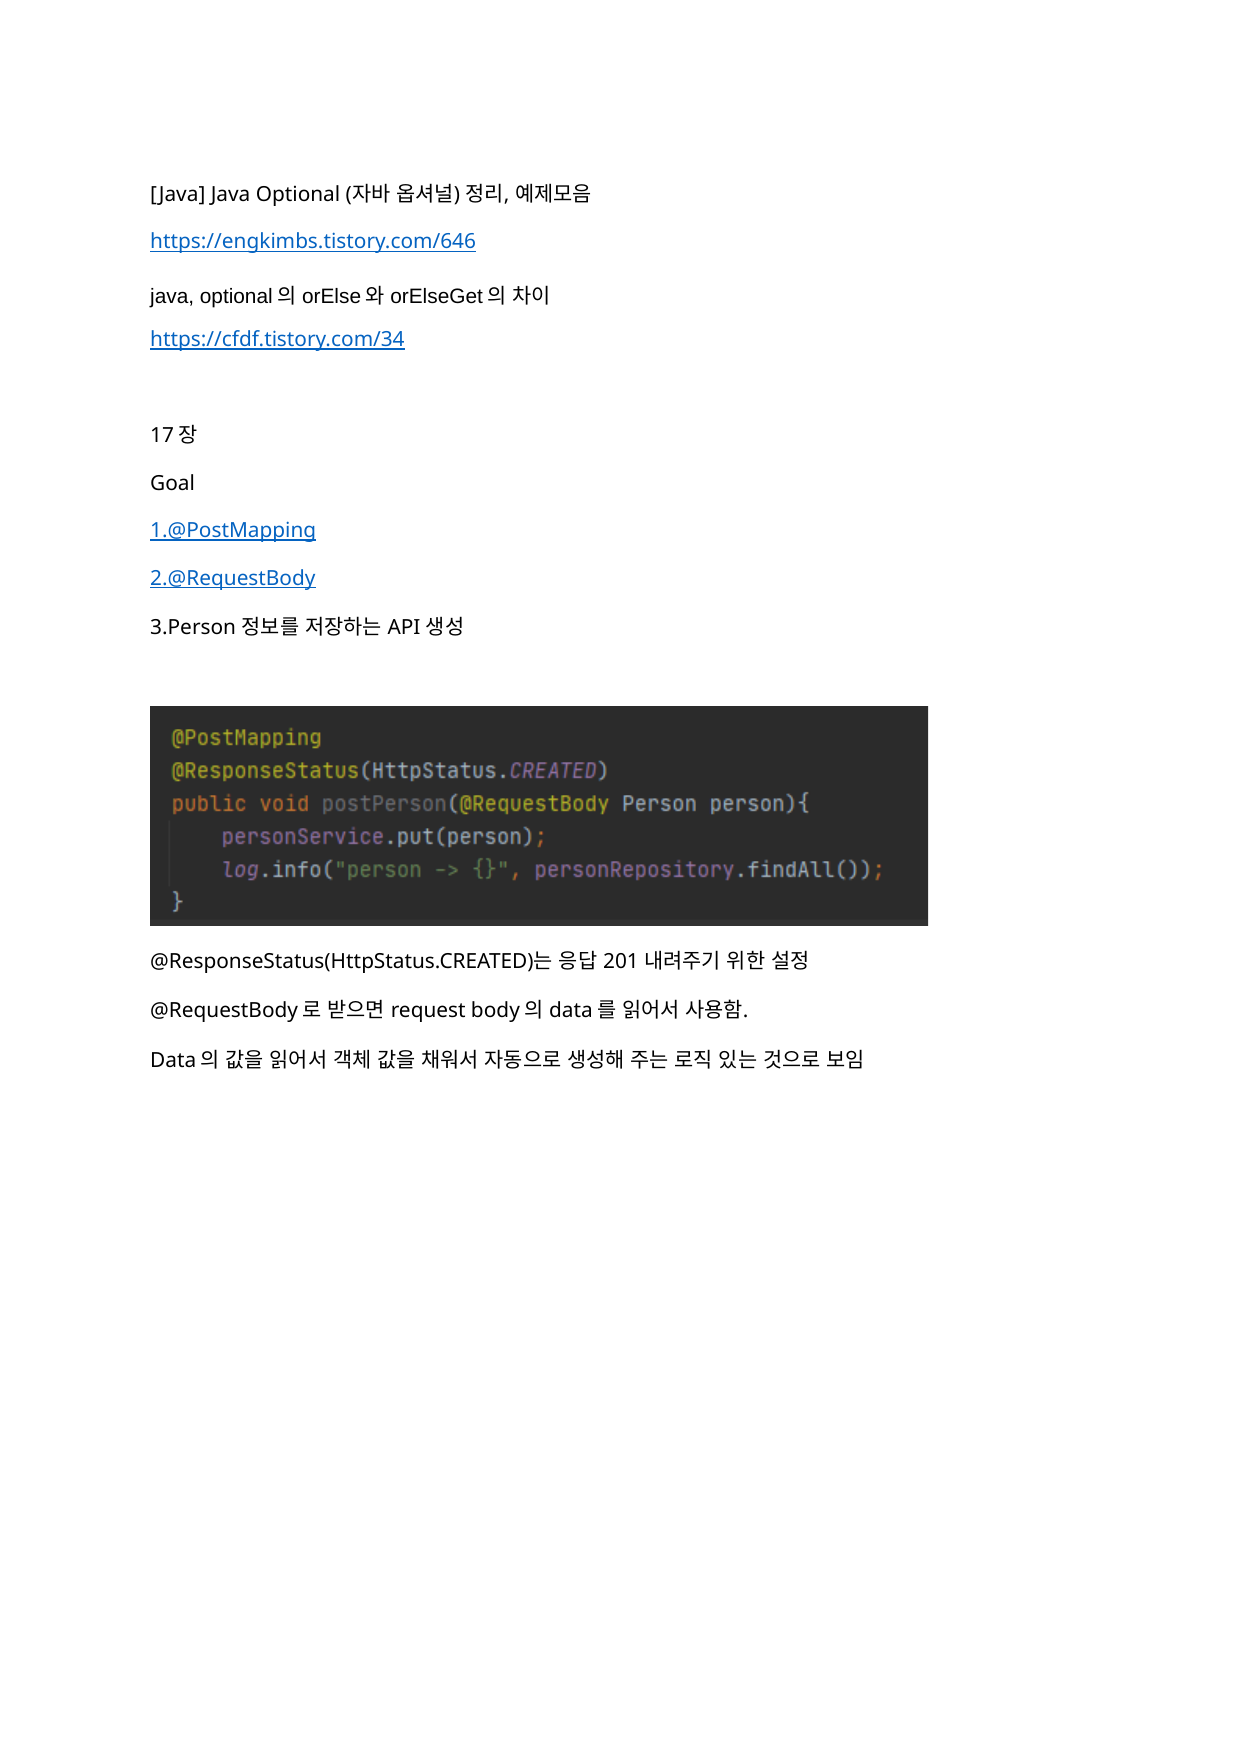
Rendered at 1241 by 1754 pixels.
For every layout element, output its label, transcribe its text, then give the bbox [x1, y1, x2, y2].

text https://engkimbs.tistory.com/646 [150, 227, 1090, 255]
text 1.@PostMapping [150, 515, 1090, 544]
text Goal [150, 468, 1090, 496]
text @ResponseStatus(HttpStatus.CREATED)는 응답 201 내려주기 위한 설정 [150, 944, 1090, 974]
text 17장 [150, 419, 1090, 449]
text 2.@RequestBody [150, 563, 1090, 591]
subtitle [Java] Java Optional (자바 옵셔널) 정리, 예제모음 [150, 177, 1090, 207]
subtitle java, optional의 orElse와 orElseGet의 차이 [150, 274, 1090, 310]
picture [150, 706, 929, 926]
text 3.Person 정보를 저장하는 API 생성 [150, 610, 1090, 640]
text @RequestBody로 받으면 request body의 data를 읽어서 사용함. [150, 993, 1090, 1024]
text Data의 값을 읽어서 객체 값을 채워서 자동으로 생성해 주는 로직 있는 것으로 보임 [150, 1043, 1090, 1073]
text https://cfdf.tistory.com/34 [150, 324, 1090, 352]
